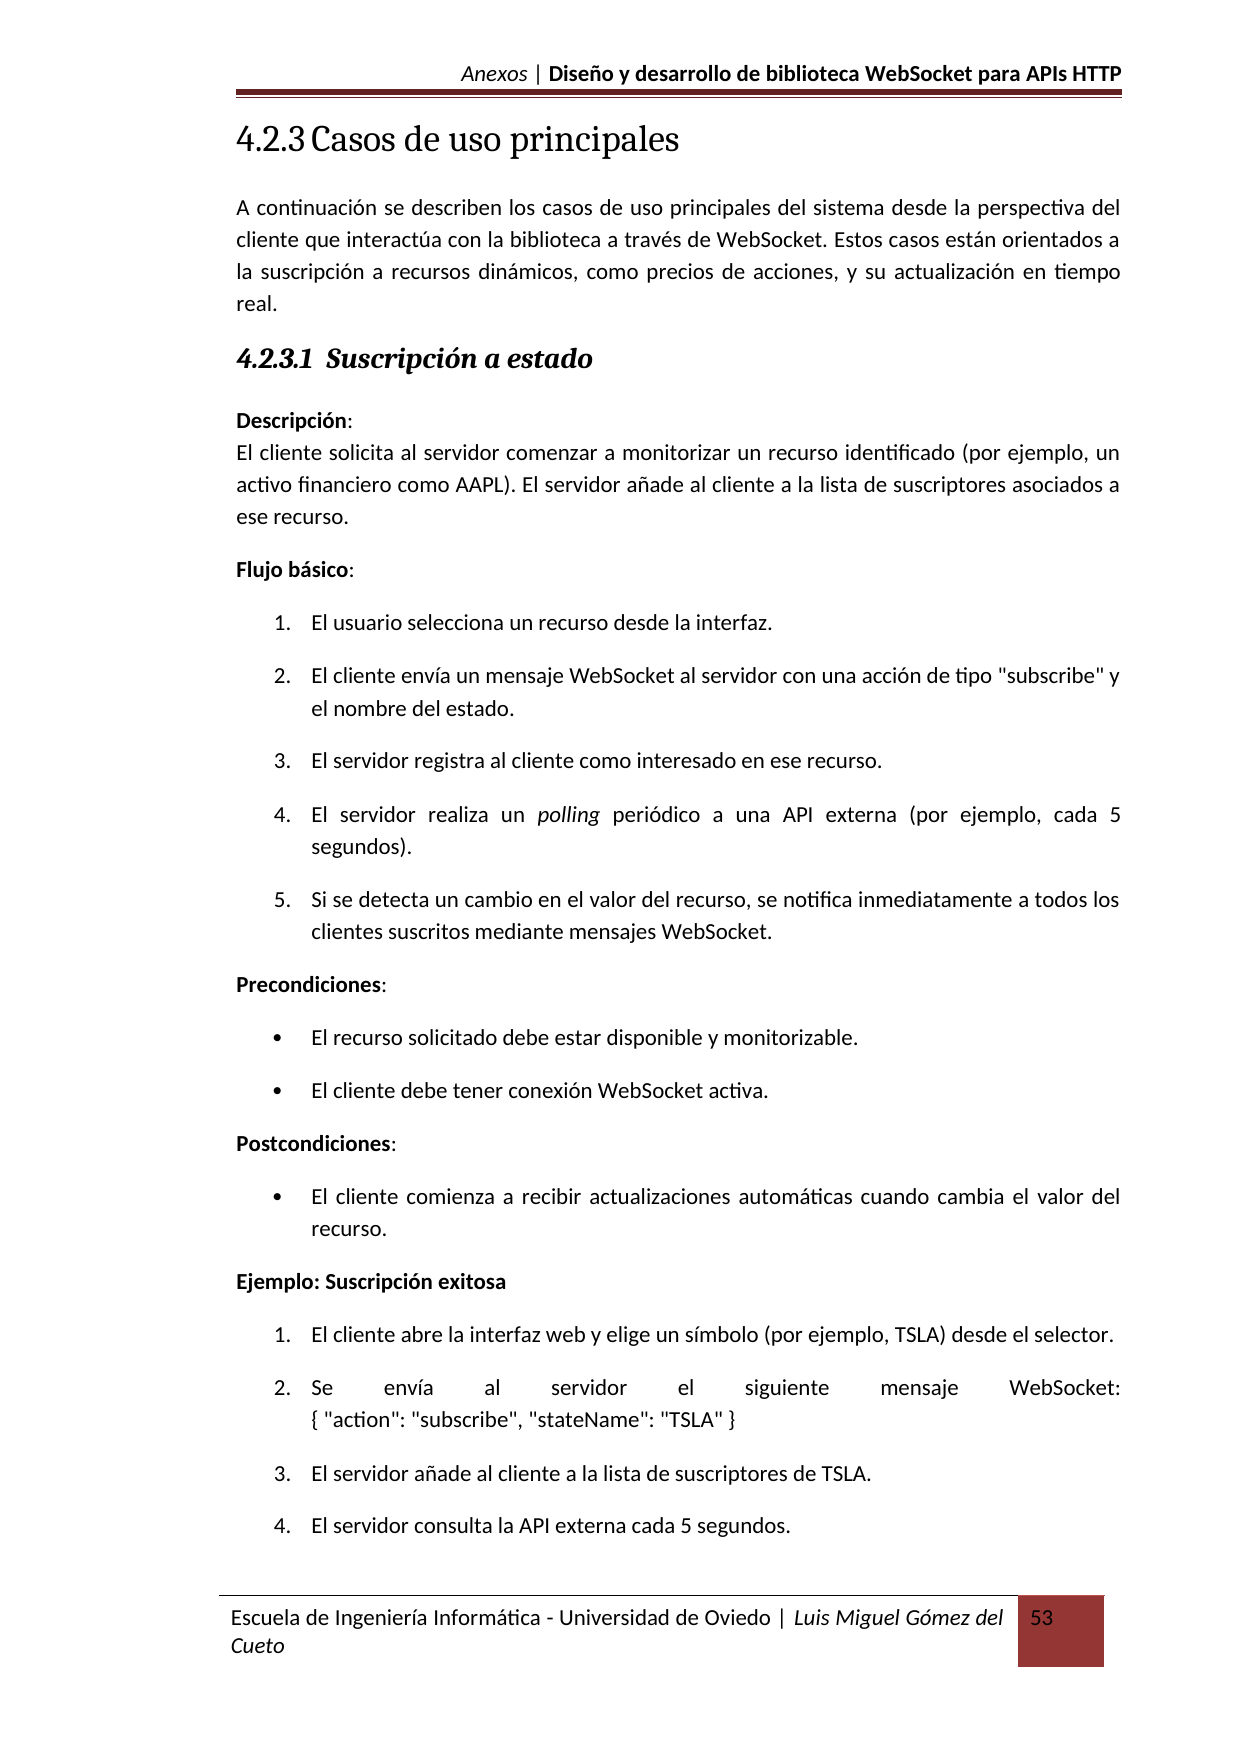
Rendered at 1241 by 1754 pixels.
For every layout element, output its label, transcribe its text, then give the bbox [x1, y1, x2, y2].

list El servidor añade al cliente a la lista de suscriptores de TSLA. [274, 1459, 1122, 1487]
text Postcondiciones: [236, 1129, 1122, 1157]
list El servidor consulta la API externa cada 5 segundos. [274, 1512, 1122, 1540]
list El servidor registra al cliente como interesado en ese recurso. [274, 747, 1122, 775]
text Ejemplo: Suscripción exitosa [236, 1267, 1122, 1295]
list El cliente comienza a recibir actualizaciones automáticas cuando cambia el valor del recurso. [274, 1182, 1122, 1242]
text A continuación se describen los casos de uso principales del sistema desde la perspectiva del cliente que interactúa con la biblioteca a través de WebSocket. Estos casos están orientados a la suscripción a recursos dinámicos, como precios de acciones, y su actualización en tiempo real. [236, 193, 1122, 317]
list El recurso solicitado debe estar disponible y monitorizable. [274, 1023, 1122, 1051]
text Precondiciones: [236, 970, 1122, 998]
list El servidor realiza un polling periódico a una API externa (por ejemplo, cada 5 segundos). [274, 800, 1122, 860]
list El cliente debe tener conexión WebSocket activa. [274, 1076, 1122, 1104]
subtitle Casos de uso principales [236, 118, 1122, 161]
list Se envía al servidor el siguiente mensaje WebSocket: { "action": "subscribe", "stateName": "TSLA" } [274, 1373, 1122, 1434]
list El cliente abre la interfaz web y elige un símbolo (por ejemplo, TSLA) desde el selector. [274, 1320, 1122, 1348]
list El cliente envía un mensaje WebSocket al servidor con una acción de tipo "subscribe" y el nombre del estado. [274, 661, 1122, 722]
list El usuario selecciona un recurso desde la interfaz. [274, 608, 1122, 636]
subtitle Suscripción a estado [236, 342, 1122, 376]
list Si se detecta un cambio en el valor del recurso, se notifica inmediatamente a todos los clientes suscritos mediante mensajes WebSocket. [274, 885, 1122, 945]
text Descripción: El cliente solicita al servidor comenzar a monitorizar un recurso identificado (por ejemplo, un activo financiero como AAPL). El servidor añade al cliente a la lista de suscriptores asociados a ese recurso. [236, 406, 1122, 530]
text Flujo básico: [236, 555, 1122, 583]
